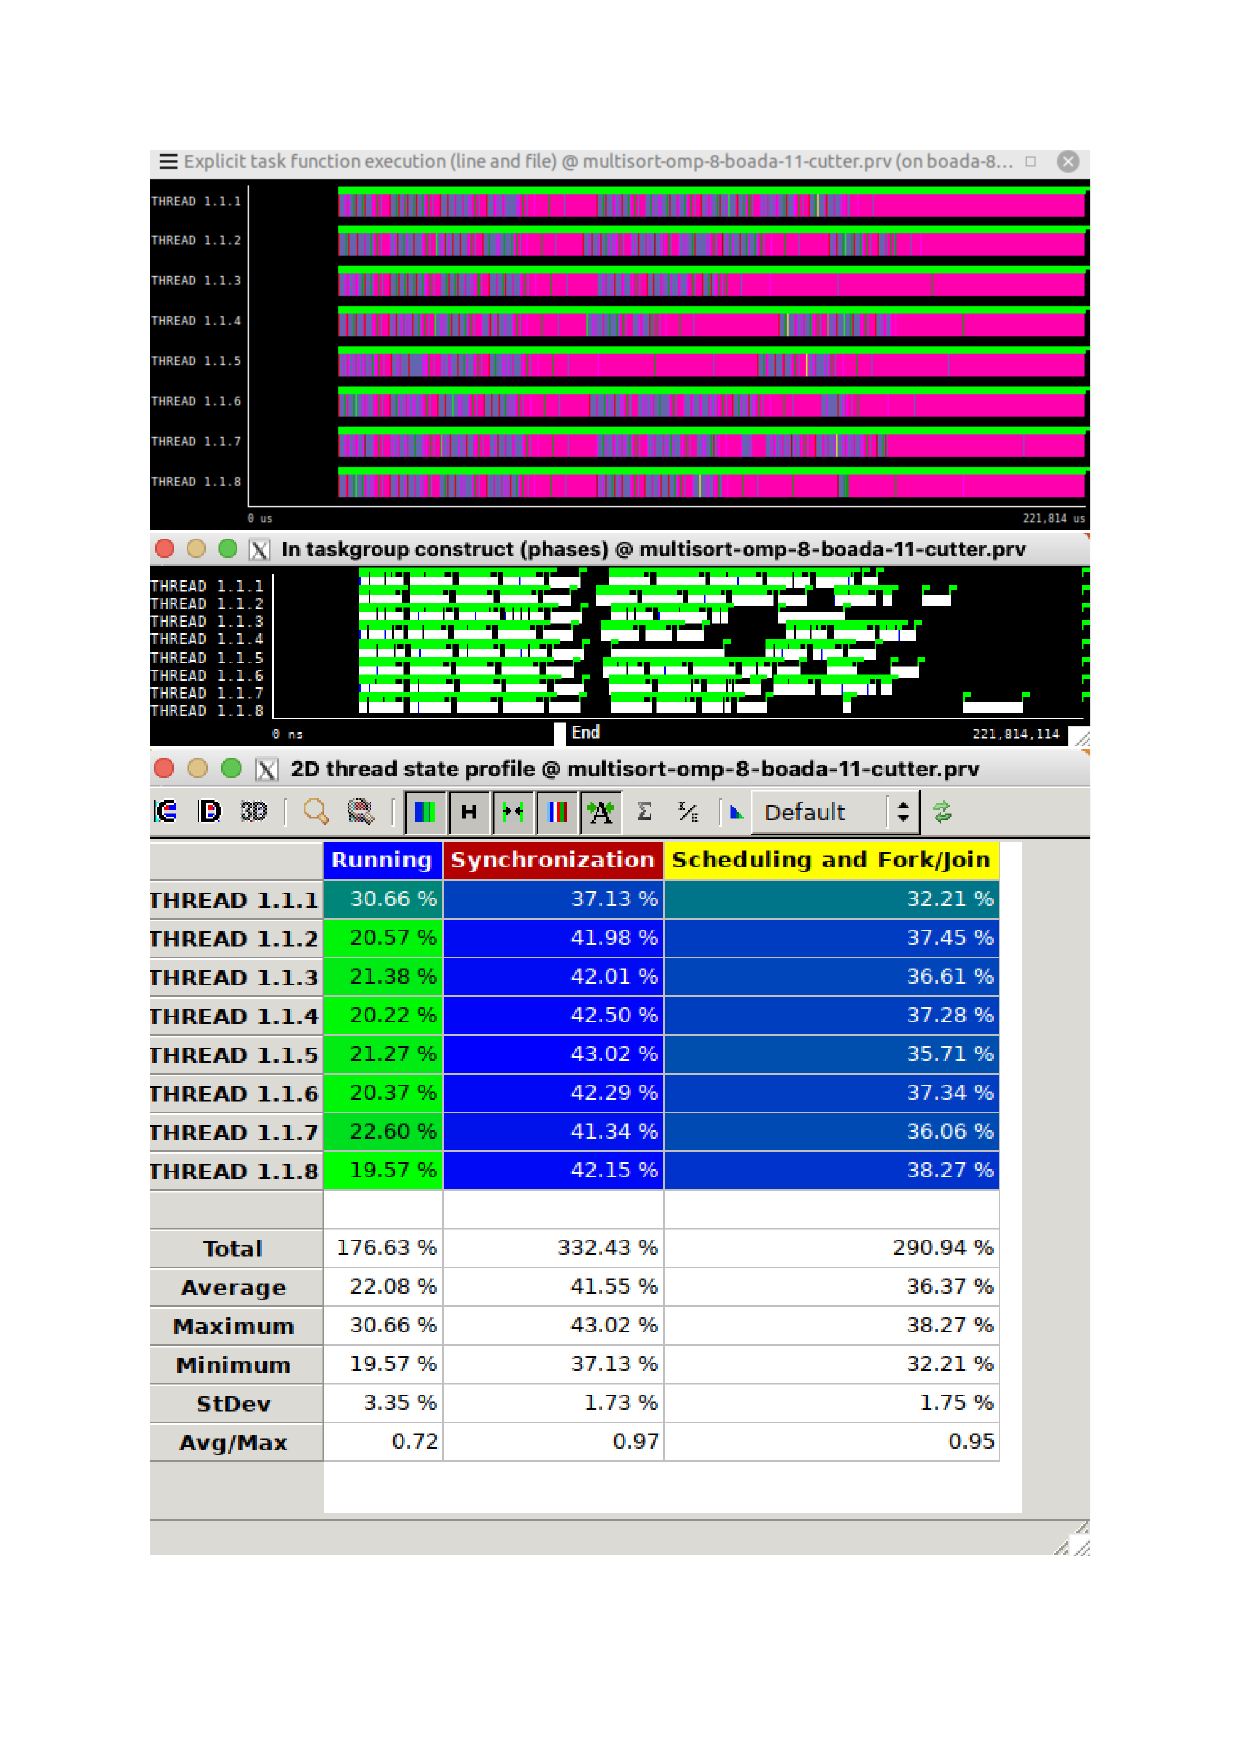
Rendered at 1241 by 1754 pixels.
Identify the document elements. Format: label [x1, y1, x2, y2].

picture [150, 533, 1091, 746]
picture [150, 150, 1091, 530]
picture [150, 749, 1091, 1556]
